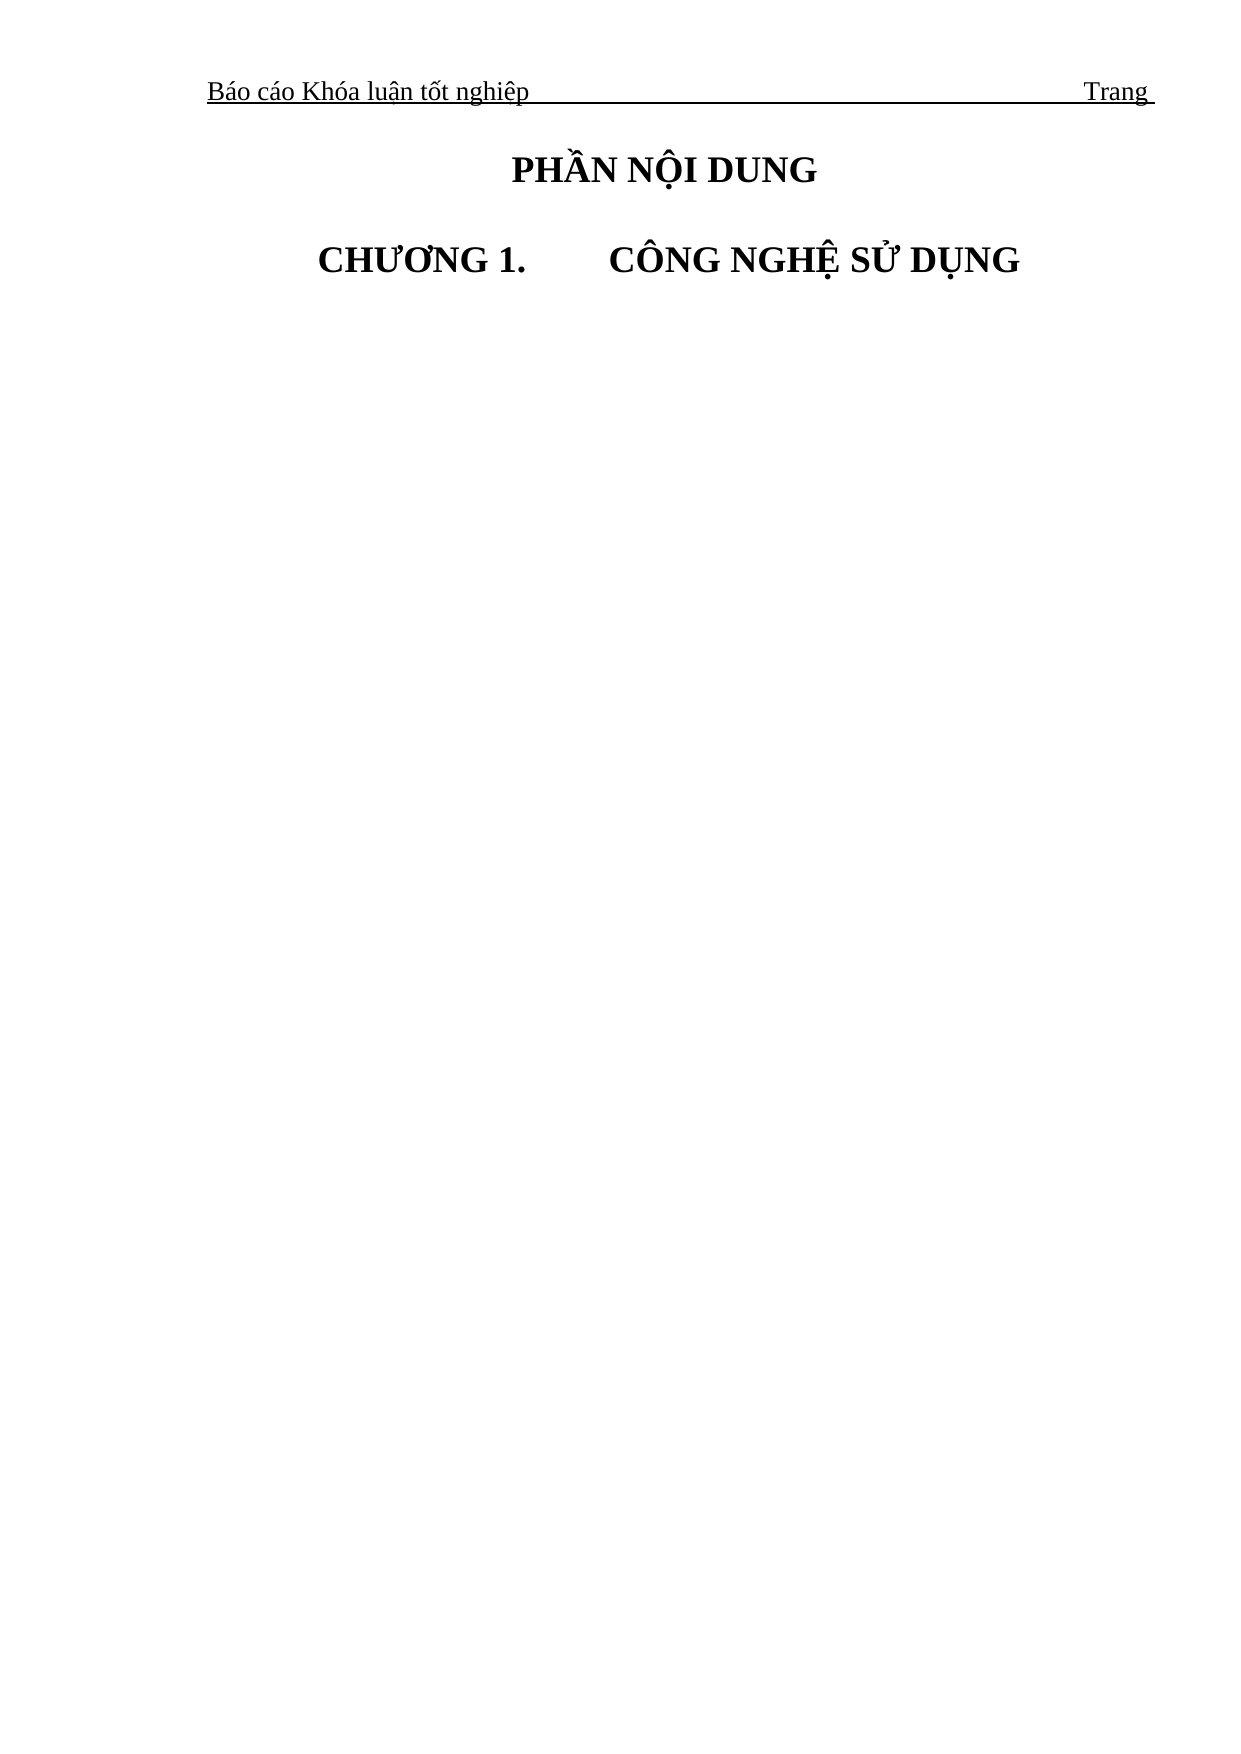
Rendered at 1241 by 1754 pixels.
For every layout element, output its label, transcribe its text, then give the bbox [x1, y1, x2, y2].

text PHẦN NỘI DUNG [207, 148, 1122, 191]
subtitle CÔNG NGHỆ SỬ DỤNG [325, 237, 1122, 281]
